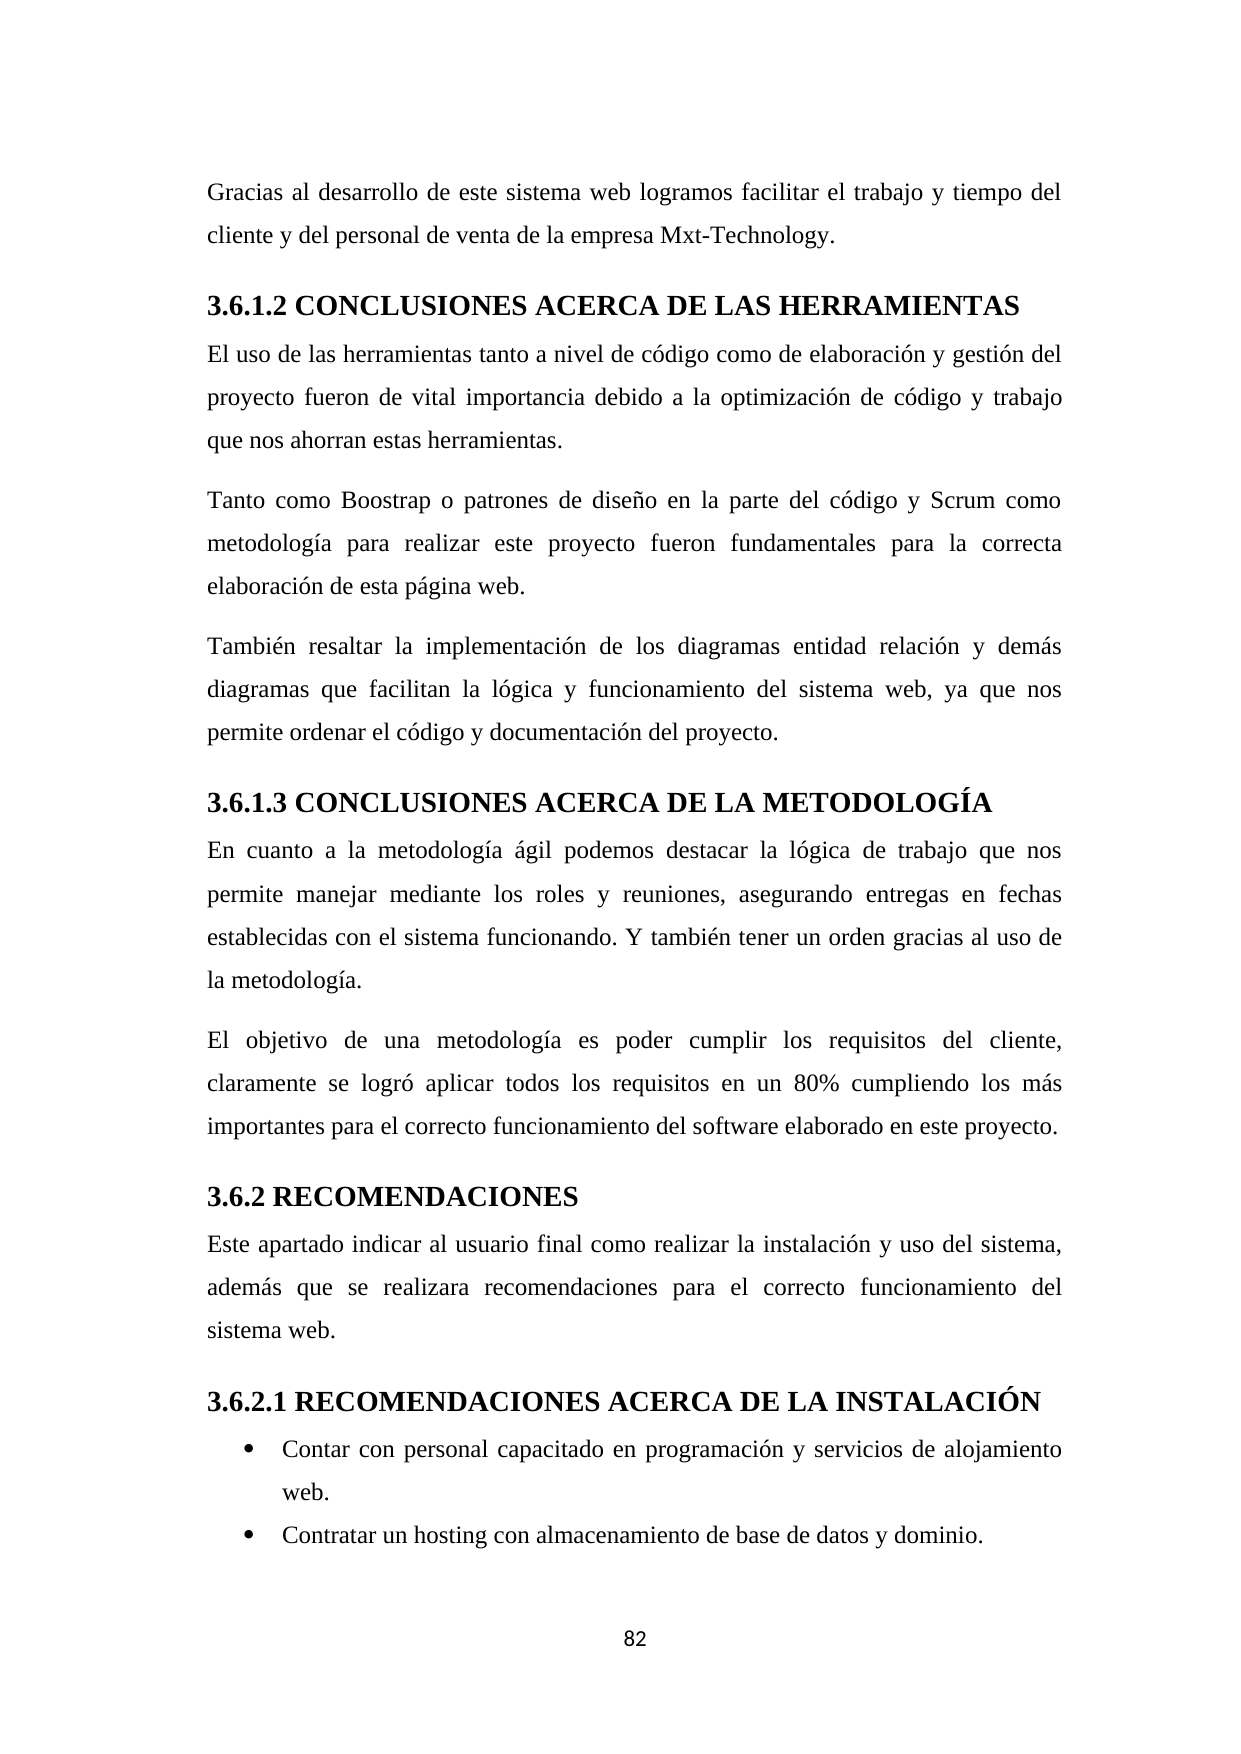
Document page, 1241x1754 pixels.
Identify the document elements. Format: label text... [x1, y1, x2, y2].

subtitle 3.6.1.2 CONCLUSIONES ACERCA DE LAS HERRAMIENTAS [207, 288, 1063, 322]
text El objetivo de una metodología es poder cumplir los requisitos del cliente, claramente se logró aplicar todos los requisitos en un 80% cumpliendo los más importantes para el correcto funcionamiento del software elaborado en este proyecto. [207, 1025, 1063, 1140]
list Contar con personal capacitado en programación y servicios de alojamiento web. [244, 1434, 1063, 1506]
subtitle 3.6.2 RECOMENDACIONES [207, 1179, 1063, 1213]
text Tanto como Boostrap o patrones de diseño en la parte del código y Scrum como metodología para realizar este proyecto fueron fundamentales para la correcta elaboración de esta página web. [207, 485, 1063, 600]
text En cuanto a la metodología ágil podemos destacar la lógica de trabajo que nos permite manejar mediante los roles y reuniones, asegurando entregas en fechas establecidas con el sistema funcionando. Y también tener un orden gracias al uso de la metodología. [207, 836, 1063, 994]
subtitle 3.6.1.3 CONCLUSIONES ACERCA DE LA METODOLOGÍA [207, 785, 1063, 819]
text Gracias al desarrollo de este sistema web logramos facilitar el trabajo y tiempo del cliente y del personal de venta de la empresa Mxt-Technology. [207, 177, 1063, 249]
list Contratar un hosting con almacenamiento de base de datos y dominio. [244, 1520, 1063, 1549]
text También resaltar la implementación de los diagramas entidad relación y demás diagramas que facilitan la lógica y funcionamiento del sistema web, ya que nos permite ordenar el código y documentación del proyecto. [207, 631, 1063, 746]
text El uso de las herramientas tanto a nivel de código como de elaboración y gestión del proyecto fueron de vital importancia debido a la optimización de código y trabajo que nos ahorran estas herramientas. [207, 339, 1063, 454]
text Este apartado indicar al usuario final como realizar la instalación y uso del sistema, además que se realizara recomendaciones para el correcto funcionamiento del sistema web. [207, 1229, 1063, 1344]
subtitle 3.6.2.1 RECOMENDACIONES ACERCA DE LA INSTALACIÓN [207, 1384, 1063, 1417]
